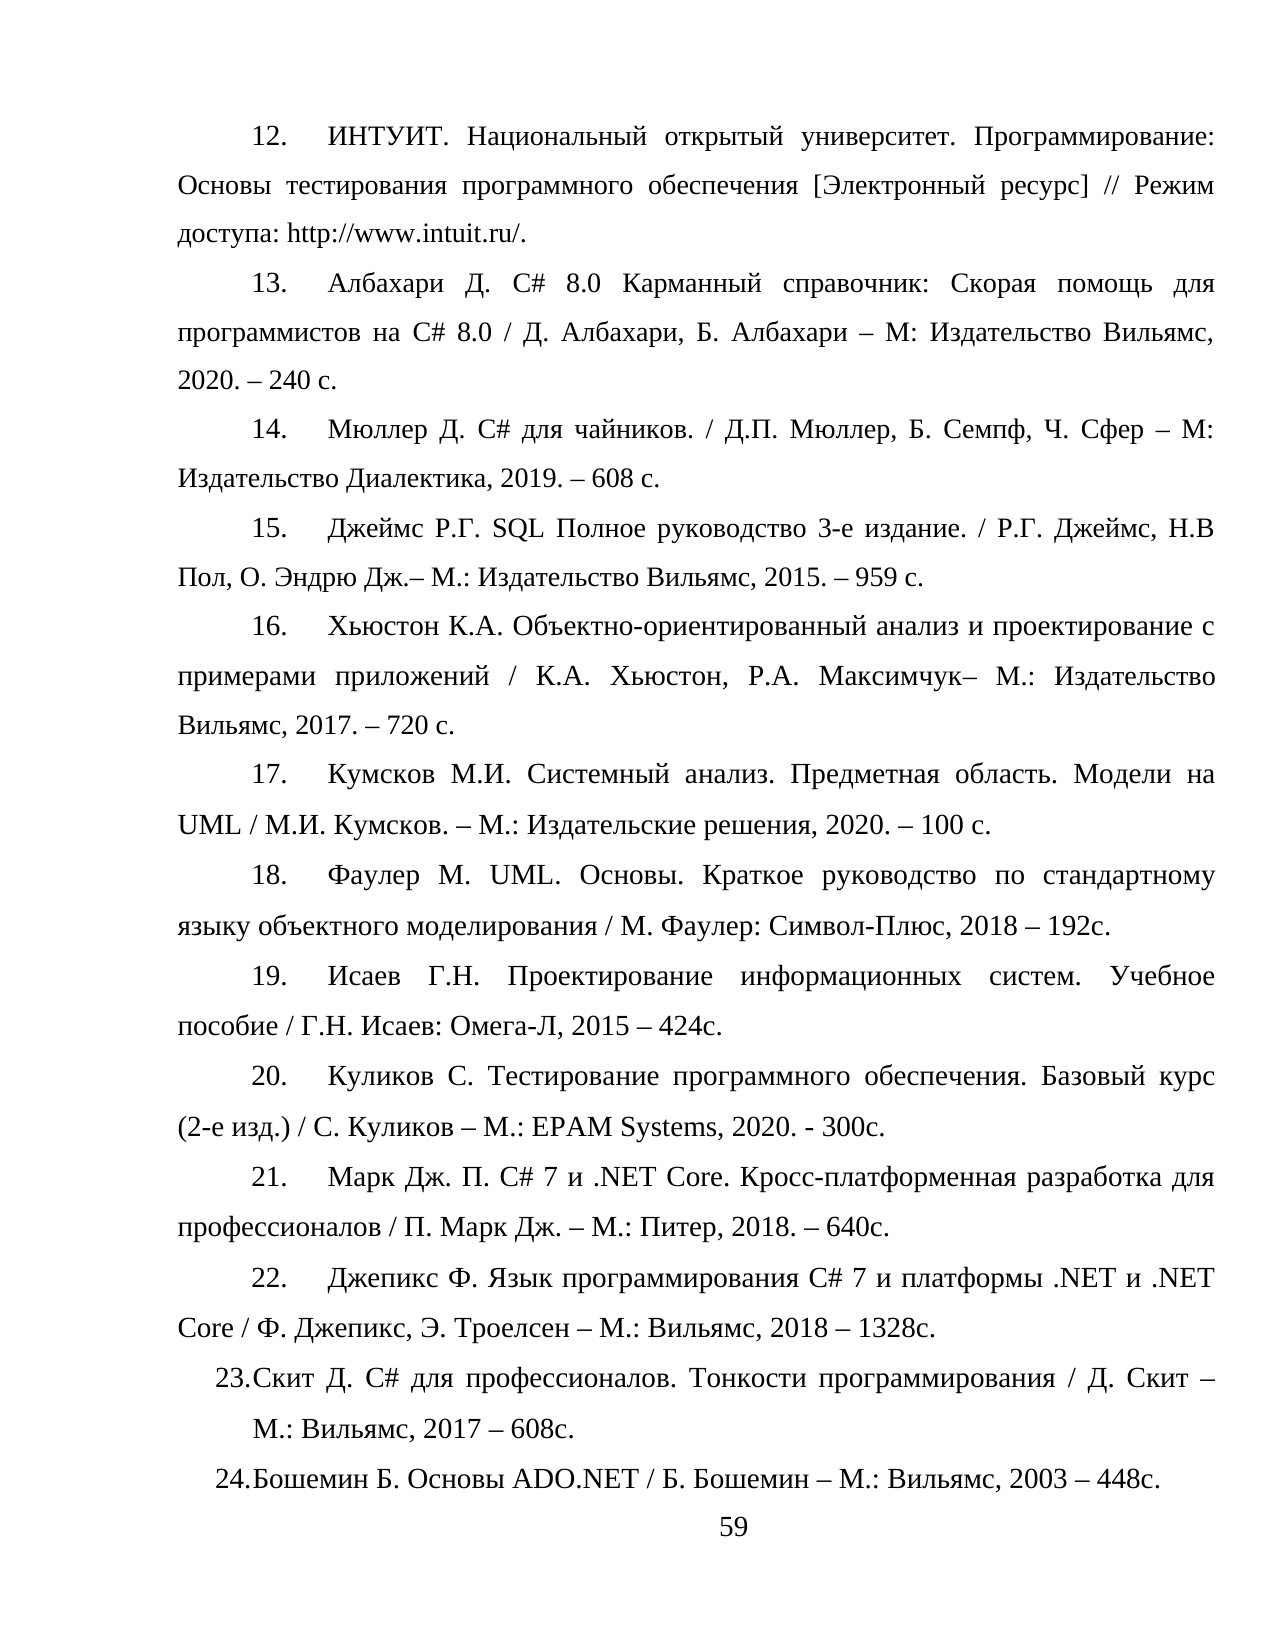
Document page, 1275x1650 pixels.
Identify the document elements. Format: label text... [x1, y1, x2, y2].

list Фаулер М. UML. Основы. Краткое руководство по стандартному языку объектного моделирования / М. Фаулер: Символ-Плюс, 2018 – 192с. [177, 857, 1216, 941]
list Хьюстон К.А. Объектно-ориентированный анализ и проектирование с примерами приложений / К.А. Хьюстон, Р.А. Максимчук– М.: Издательство Вильямс, 2017. – 720 с. [177, 608, 1216, 741]
list Албахари Д. C# 8.0 Карманный справочник: Скорая помощь для программистов на C# 8.0 / Д. Албахари, Б. Албахари – М: Издательство Вильямс, 2020. – 240 с. [177, 265, 1216, 396]
list Бошемин Б. Основы ADO.NET / Б. Бошемин – М.: Вильямс, 2003 – 448с. [215, 1461, 1216, 1494]
list Исаев Г.Н. Проектирование информационных систем. Учебное пособие / Г.Н. Исаев: Омега-Л, 2015 – 424с. [177, 958, 1216, 1042]
list Мюллер Д. C# для чайников. / Д.П. Мюллер, Б. Семпф, Ч. Сфер – М: Издательство Диалектика, 2019. – 608 с. [177, 412, 1216, 494]
list Джеймс Р.Г. SQL Полное руководство 3-е издание. / Р.Г. Джеймс, Н.В Пол, О. Эндрю Дж.– М.: Издательство Вильямс, 2015. – 959 с. [177, 510, 1216, 592]
list Кумсков М.И. Системный анализ. Предметная область. Модели на UML / М.И. Кумсков. – М.: Издательские решения, 2020. – 100 с. [177, 757, 1216, 841]
list Скит Д. C# для профессионалов. Тонкости программирования / Д. Скит – М.: Вильямс, 2017 – 608с. [215, 1360, 1216, 1444]
list Марк Дж. П. C# 7 и .NET Core. Кросс-платформенная разработка для профессионалов / П. Марк Дж. – М.: Питер, 2018. – 640с. [177, 1159, 1216, 1243]
list Куликов С. Тестирование программного обеспечения. Базовый курс (2-е изд.) / C. Куликов – М.: EPAM Systems, 2020. - 300с. [177, 1058, 1216, 1142]
list Джепикс Ф. Язык программирования C# 7 и платформы .NET и .NET Core / Ф. Джепикс, Э. Троелсен – М.: Вильямс, 2018 – 1328с. [177, 1260, 1216, 1344]
list ИНТУИТ. Национальный открытый университет. Программирование: Основы тестирования программного обеспечения [Электронный ресурс] // Режим доступа: http://www.intuit.ru/. [177, 118, 1216, 249]
